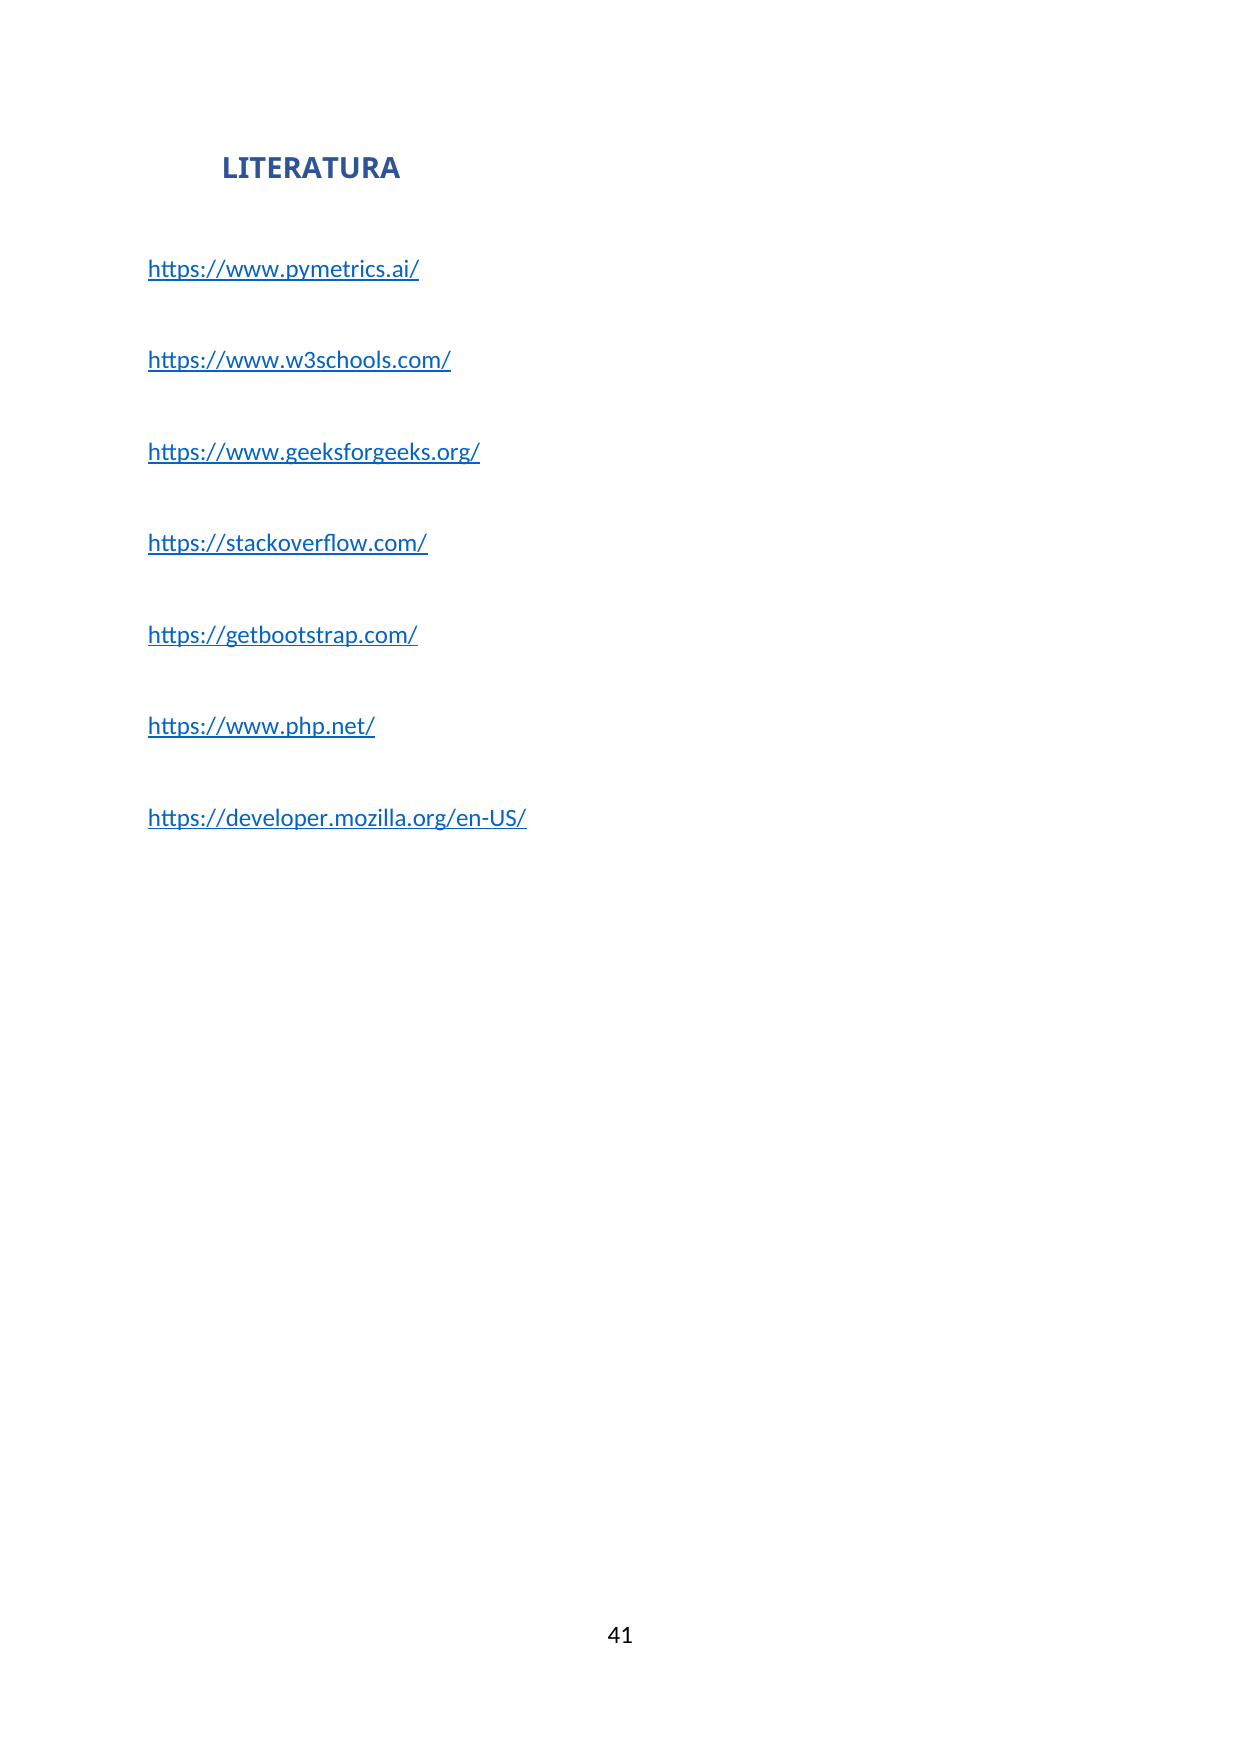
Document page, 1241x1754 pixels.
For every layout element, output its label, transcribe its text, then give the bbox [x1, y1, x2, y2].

text https://www.w3schools.com/ [148, 344, 1092, 375]
text https://developer.mozilla.org/en-US/ [148, 802, 1092, 832]
subtitle LITERATURA [148, 148, 1092, 187]
text https://www.pymetrics.ai/ [148, 253, 1092, 283]
text https://stackoverflow.com/ [148, 527, 1092, 558]
text https://getbootstrap.com/ [148, 619, 1092, 649]
text https://www.geeksforgeeks.org/ [148, 436, 1092, 466]
text https://www.php.net/ [148, 710, 1092, 741]
